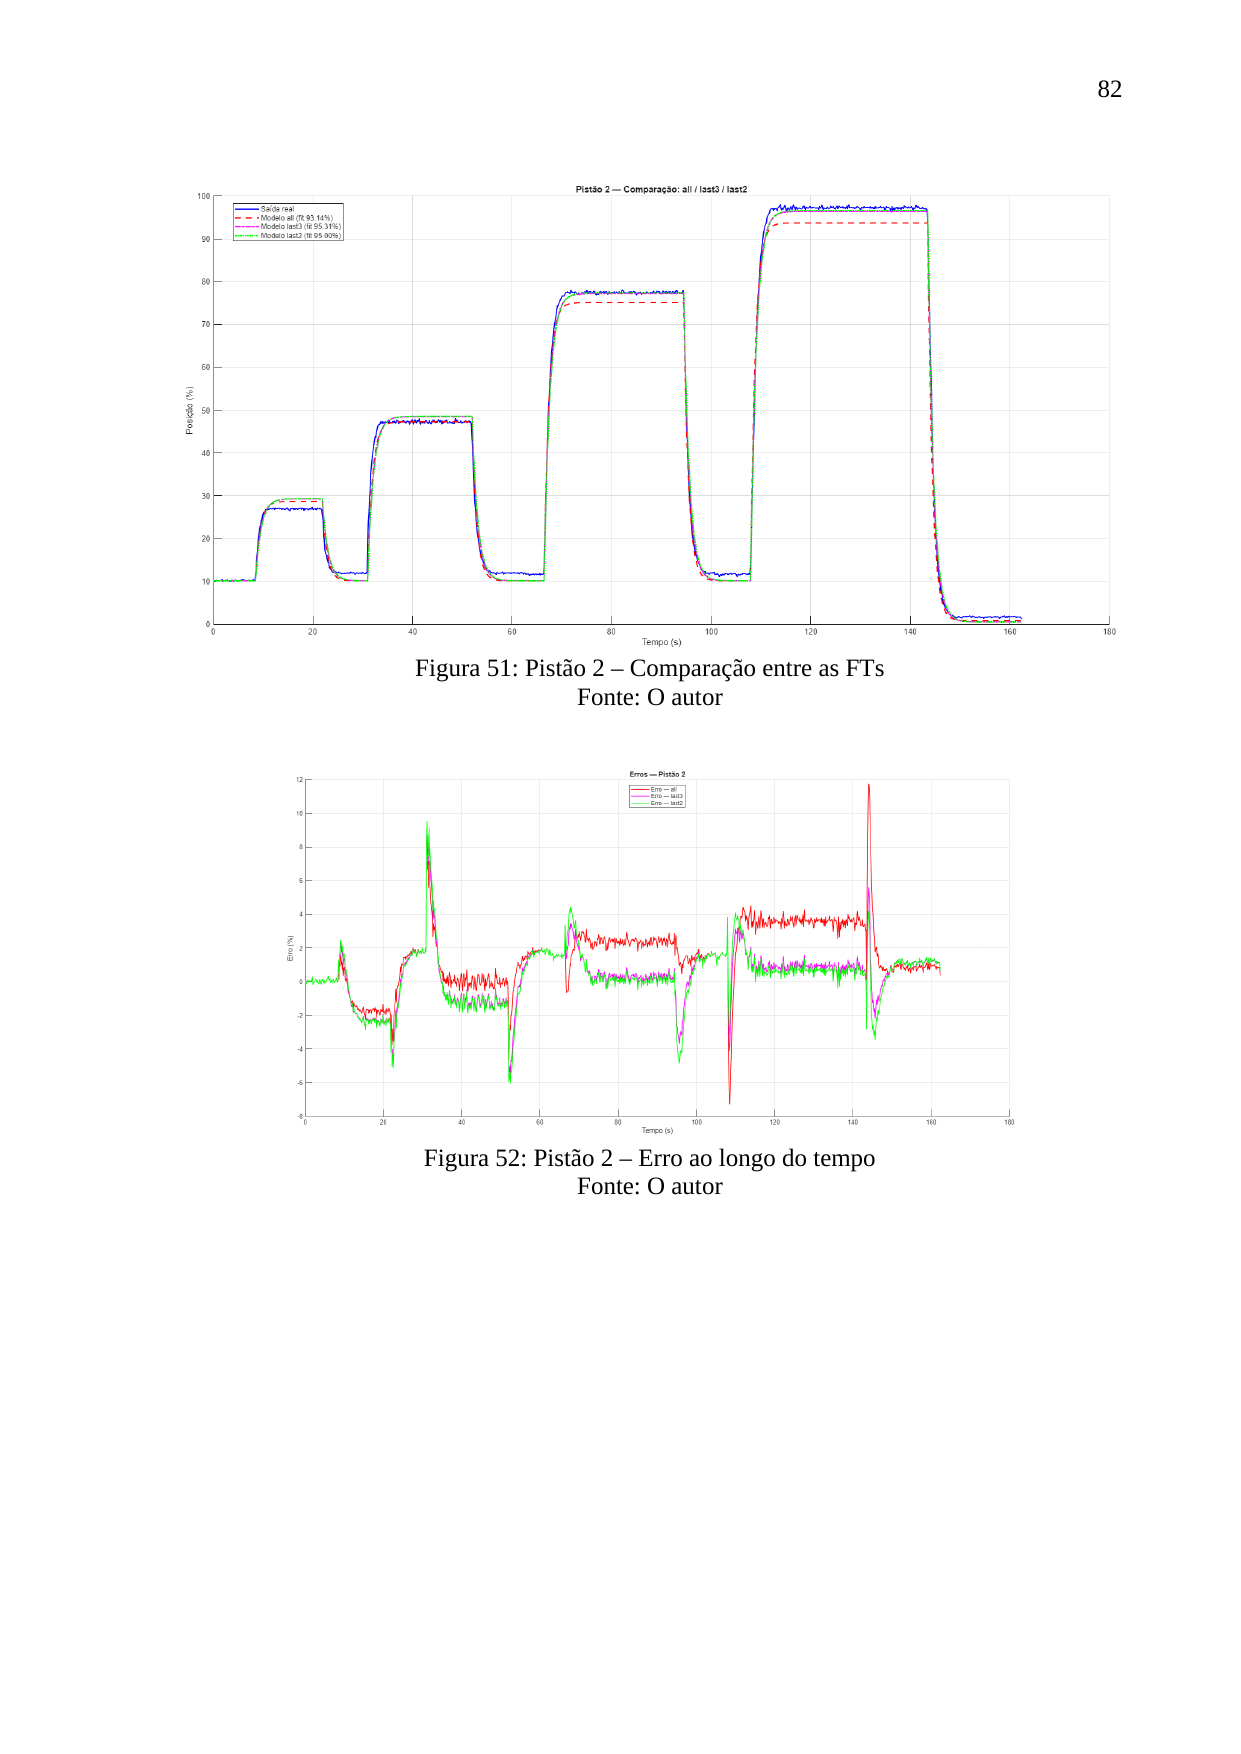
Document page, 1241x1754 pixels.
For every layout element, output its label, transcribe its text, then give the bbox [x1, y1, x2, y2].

picture [280, 768, 1019, 1143]
picture [177, 177, 1123, 654]
text Fonte: O autor [177, 1171, 1122, 1200]
text Figura 51: Pistão 2 – Comparação entre as FTs [177, 654, 1122, 682]
text Fonte: O autor [177, 682, 1122, 711]
text Figura 52: Pistão 2 – Erro ao longo do tempo [177, 1143, 1122, 1171]
